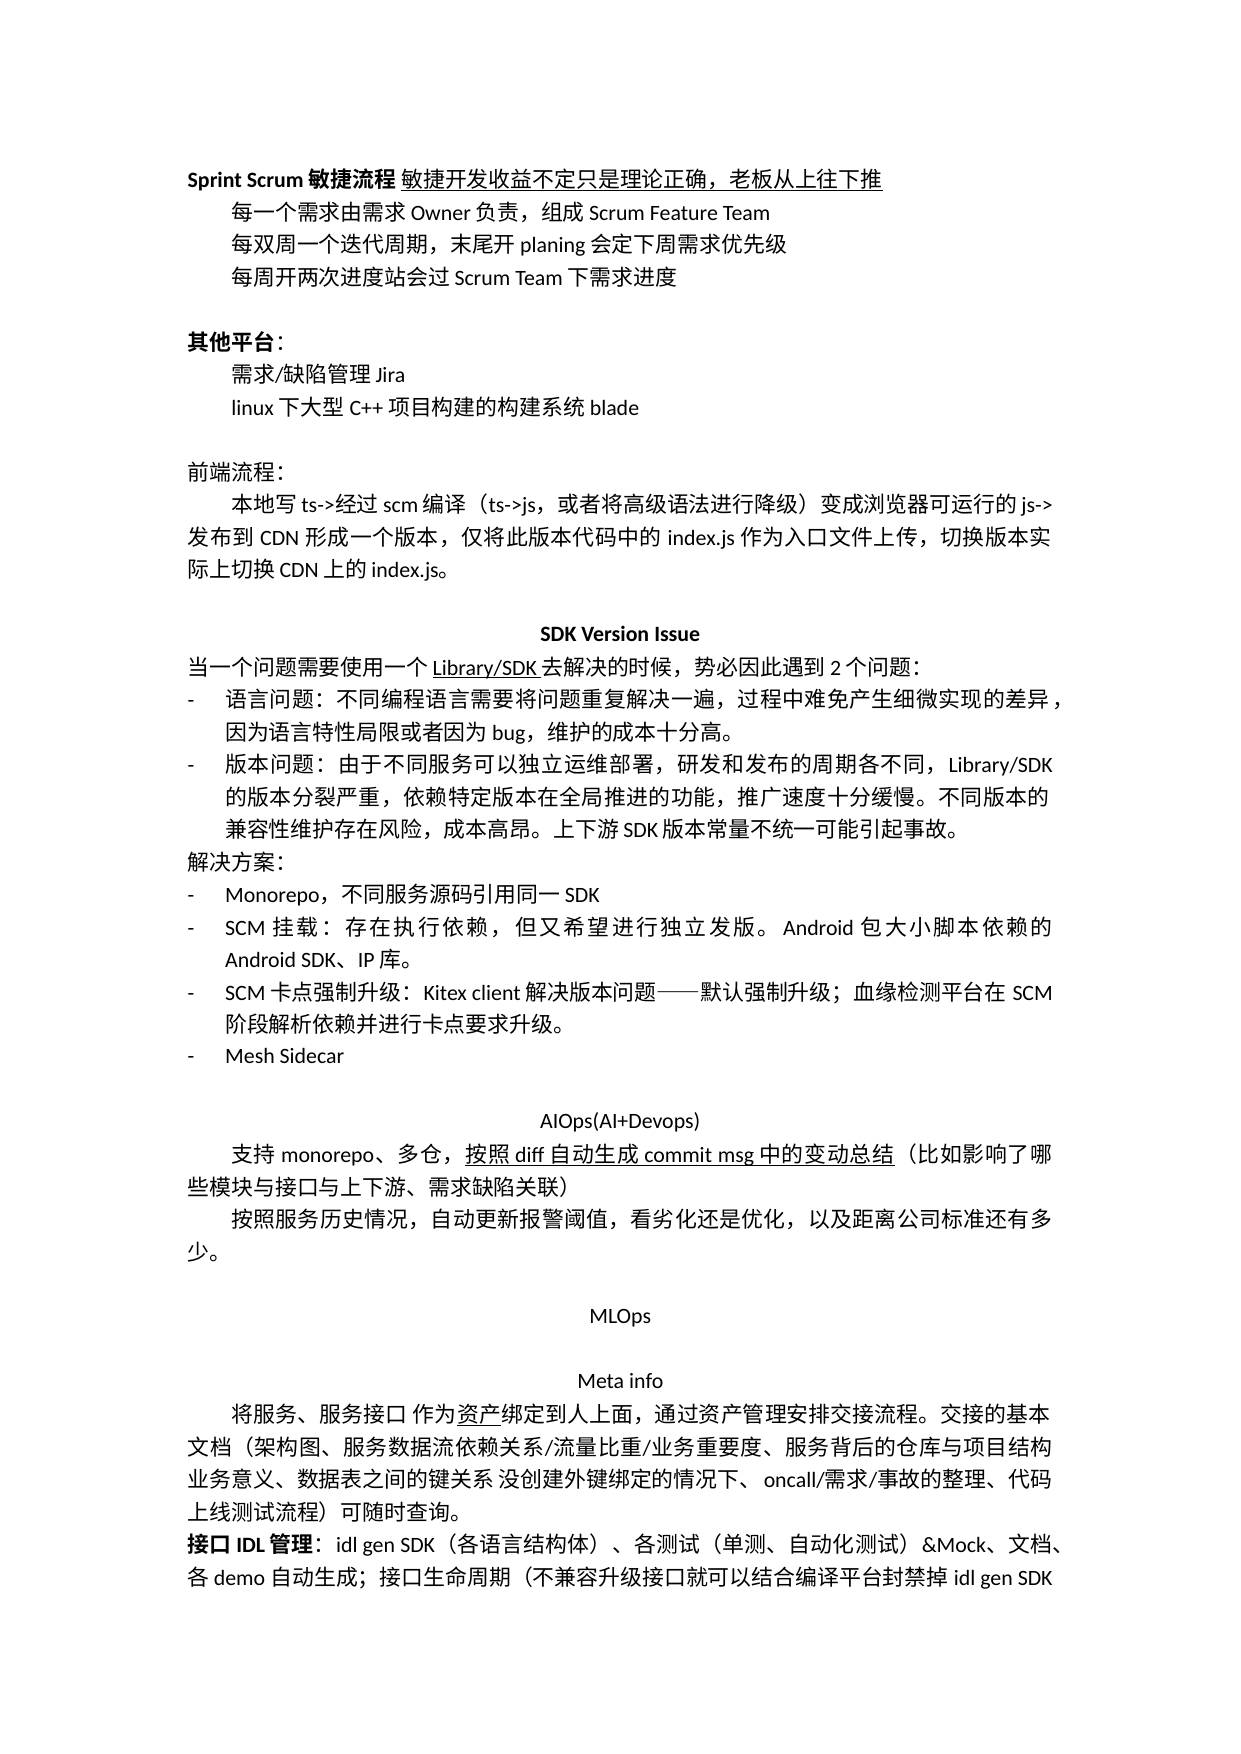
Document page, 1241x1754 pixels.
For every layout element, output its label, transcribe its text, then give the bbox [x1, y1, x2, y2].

text 解决方案： [187, 844, 1053, 877]
list SCM挂载：存在执行依赖，但又希望进行独立发版。Android包大小脚本依赖的Android SDK、IP库。 [187, 909, 1053, 974]
text 支持monorepo、多仓，按照diff自动生成commit msg中的变动总结（比如影响了哪些模块与接口与上下游、需求缺陷关联） [187, 1137, 1053, 1202]
text Sprint Scrum 敏捷流程 敏捷开发收益不定只是理论正确，老板从上往下推 [187, 162, 1053, 194]
text 每周开两次进度站会过Scrum Team下需求进度 [187, 259, 1053, 292]
text 每一个需求由需求Owner负责，组成Scrum Feature Team [187, 194, 1053, 227]
list Mesh Sidecar [187, 1039, 1053, 1072]
text 其他平台： [187, 324, 1053, 357]
text 将服务、服务接口 作为资产绑定到人上面，通过资产管理安排交接流程。交接的基本文档（架构图、服务数据流依赖关系/流量比重/业务重要度、服务背后的仓库与项目结构业务意义、数据表之间的键关系 没创建外键绑定的情况下、oncall/需求/事故的整理、代码上线测试流程）可随时查询。 [187, 1397, 1053, 1527]
text 前端流程： [187, 454, 1053, 487]
text SDK Version Issue [187, 617, 1053, 649]
list Monorepo，不同服务源码引用同一SDK [187, 877, 1053, 909]
list 版本问题：由于不同服务可以独立运维部署，研发和发布的周期各不同，Library/SDK的版本分裂严重，依赖特定版本在全局推进的功能，推广速度十分缓慢。不同版本的兼容性维护存在风险，成本高昂。上下游SDK版本常量不统一可能引起事故。 [187, 747, 1053, 844]
text linux 下大型 C++ 项目构建的构建系统 blade [187, 389, 1053, 422]
text 本地写ts->经过scm编译（ts->js，或者将高级语法进行降级）变成浏览器可运行的js->发布到 CDN 形成一个版本，仅将此版本代码中的index.js作为入口文件上传，切换版本实际上切换CDN上的index.js。 [187, 487, 1053, 584]
text 需求/缺陷管理Jira [187, 357, 1053, 389]
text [187, 1527, 1053, 1592]
text 当一个问题需要使用一个Library/SDK去解决的时候，势必因此遇到2个问题： [187, 649, 1053, 682]
text AIOps(AI+Devops) [187, 1104, 1053, 1137]
text 每双周一个迭代周期，末尾开planing会定下周需求优先级 [187, 227, 1053, 259]
text 按照服务历史情况，自动更新报警阈值，看劣化还是优化，以及距离公司标准还有多少。 [187, 1202, 1053, 1267]
list SCM卡点强制升级：Kitex client解决版本问题——默认强制升级；血缘检测平台在SCM阶段解析依赖并进行卡点要求升级。 [187, 974, 1053, 1039]
text Meta info [187, 1364, 1053, 1397]
text MLOps [187, 1299, 1053, 1332]
list 语言问题：不同编程语言需要将问题重复解决一遍，过程中难免产生细微实现的差异，因为语言特性局限或者因为bug，维护的成本十分高。 [187, 682, 1053, 747]
